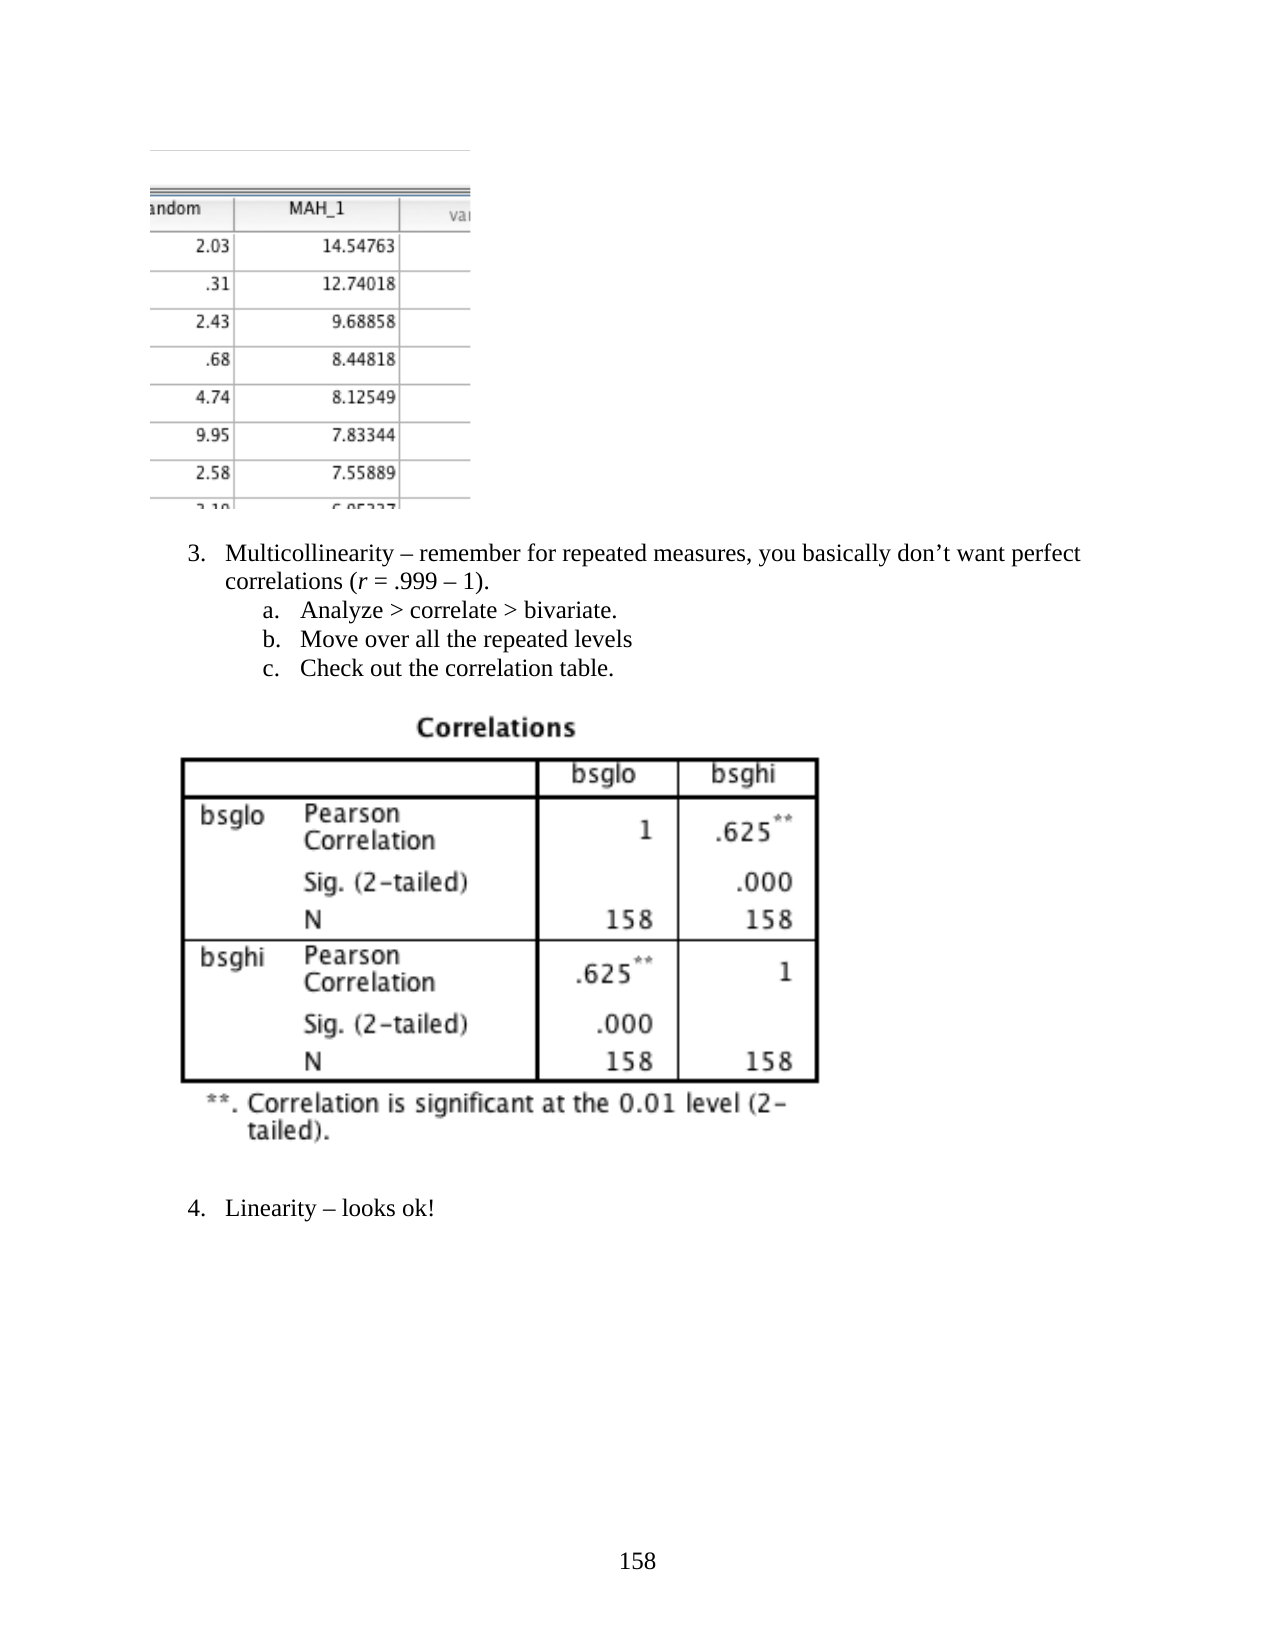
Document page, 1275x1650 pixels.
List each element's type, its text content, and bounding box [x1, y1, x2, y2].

list Check out the correlation table. [262, 653, 1125, 681]
list Linearity – looks ok! [187, 1193, 1125, 1222]
picture [150, 150, 471, 509]
list Move over all the repeated levels [262, 624, 1125, 653]
picture [150, 681, 905, 1165]
list Multicollinearity – remember for repeated measures, you basically don’t want perfect correlations (r = .999 – 1). [187, 538, 1125, 595]
list Analyze > correlate > bivariate. [262, 595, 1125, 624]
